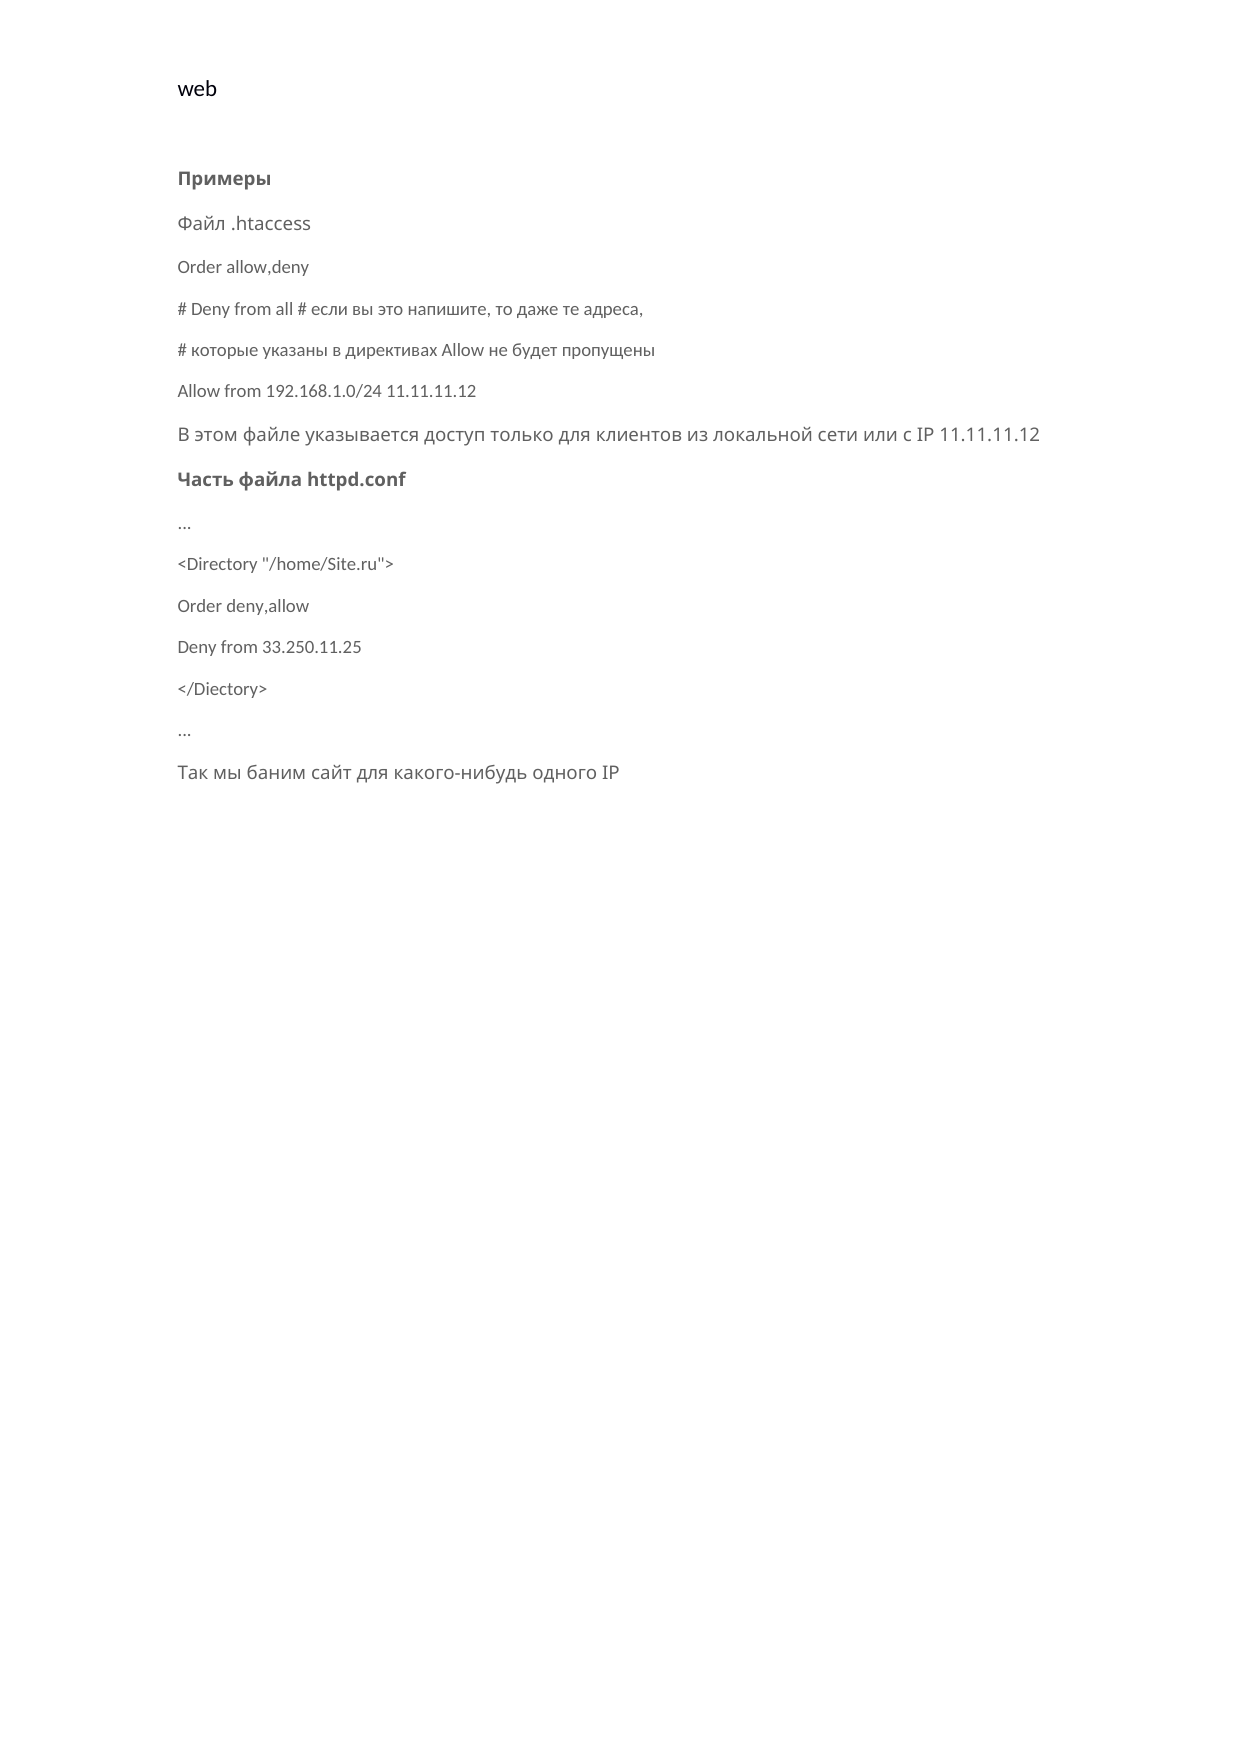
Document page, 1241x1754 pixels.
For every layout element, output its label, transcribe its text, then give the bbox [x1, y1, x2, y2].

text Файл .htaccess [177, 210, 1152, 236]
text Примеры [177, 165, 1152, 191]
text <Directory "/home/Site.ru"> [177, 553, 1152, 576]
text </Diectory> [177, 677, 1152, 699]
text # которые указаны в директивах Allow не будет пропущены [177, 338, 1152, 361]
text В этом файле указывается доступ только для клиентов из локальной сети или с IP 11.11.11.12 [177, 421, 1152, 446]
text Deny from 33.250.11.25 [177, 635, 1152, 658]
text ... [177, 718, 1152, 741]
text # Deny from all # если вы это напишите, то даже те адреса, [177, 297, 1152, 320]
text Часть файла httpd.conf [177, 466, 1152, 492]
text ... [177, 511, 1152, 534]
text Order allow,deny [177, 255, 1152, 278]
text Так мы баним сайт для какого-нибудь одного IP [177, 759, 1152, 785]
text Allow from 192.168.1.0/24 11.11.11.12 [177, 379, 1152, 402]
text Order deny,allow [177, 594, 1152, 617]
